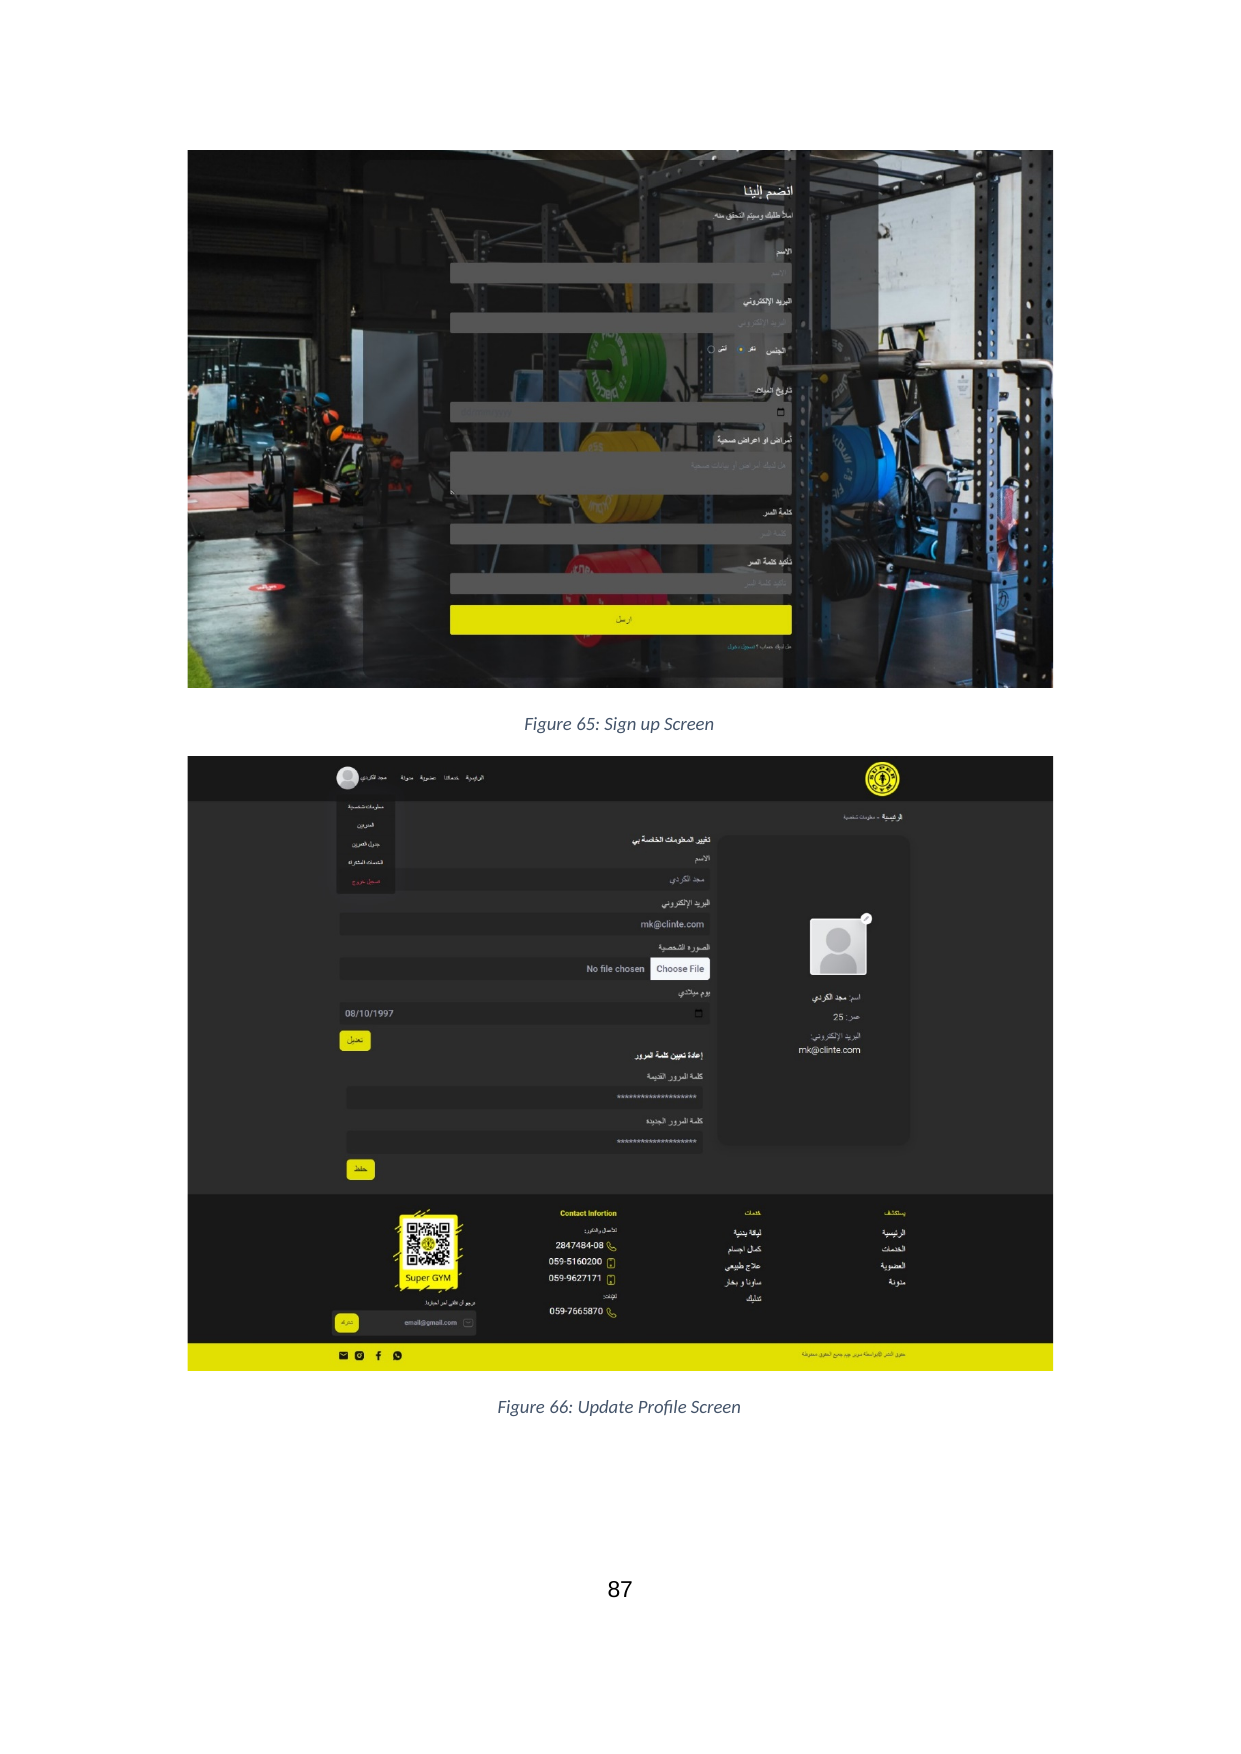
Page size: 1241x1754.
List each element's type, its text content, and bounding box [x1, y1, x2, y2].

picture [187, 756, 1054, 1371]
picture [187, 150, 1054, 688]
